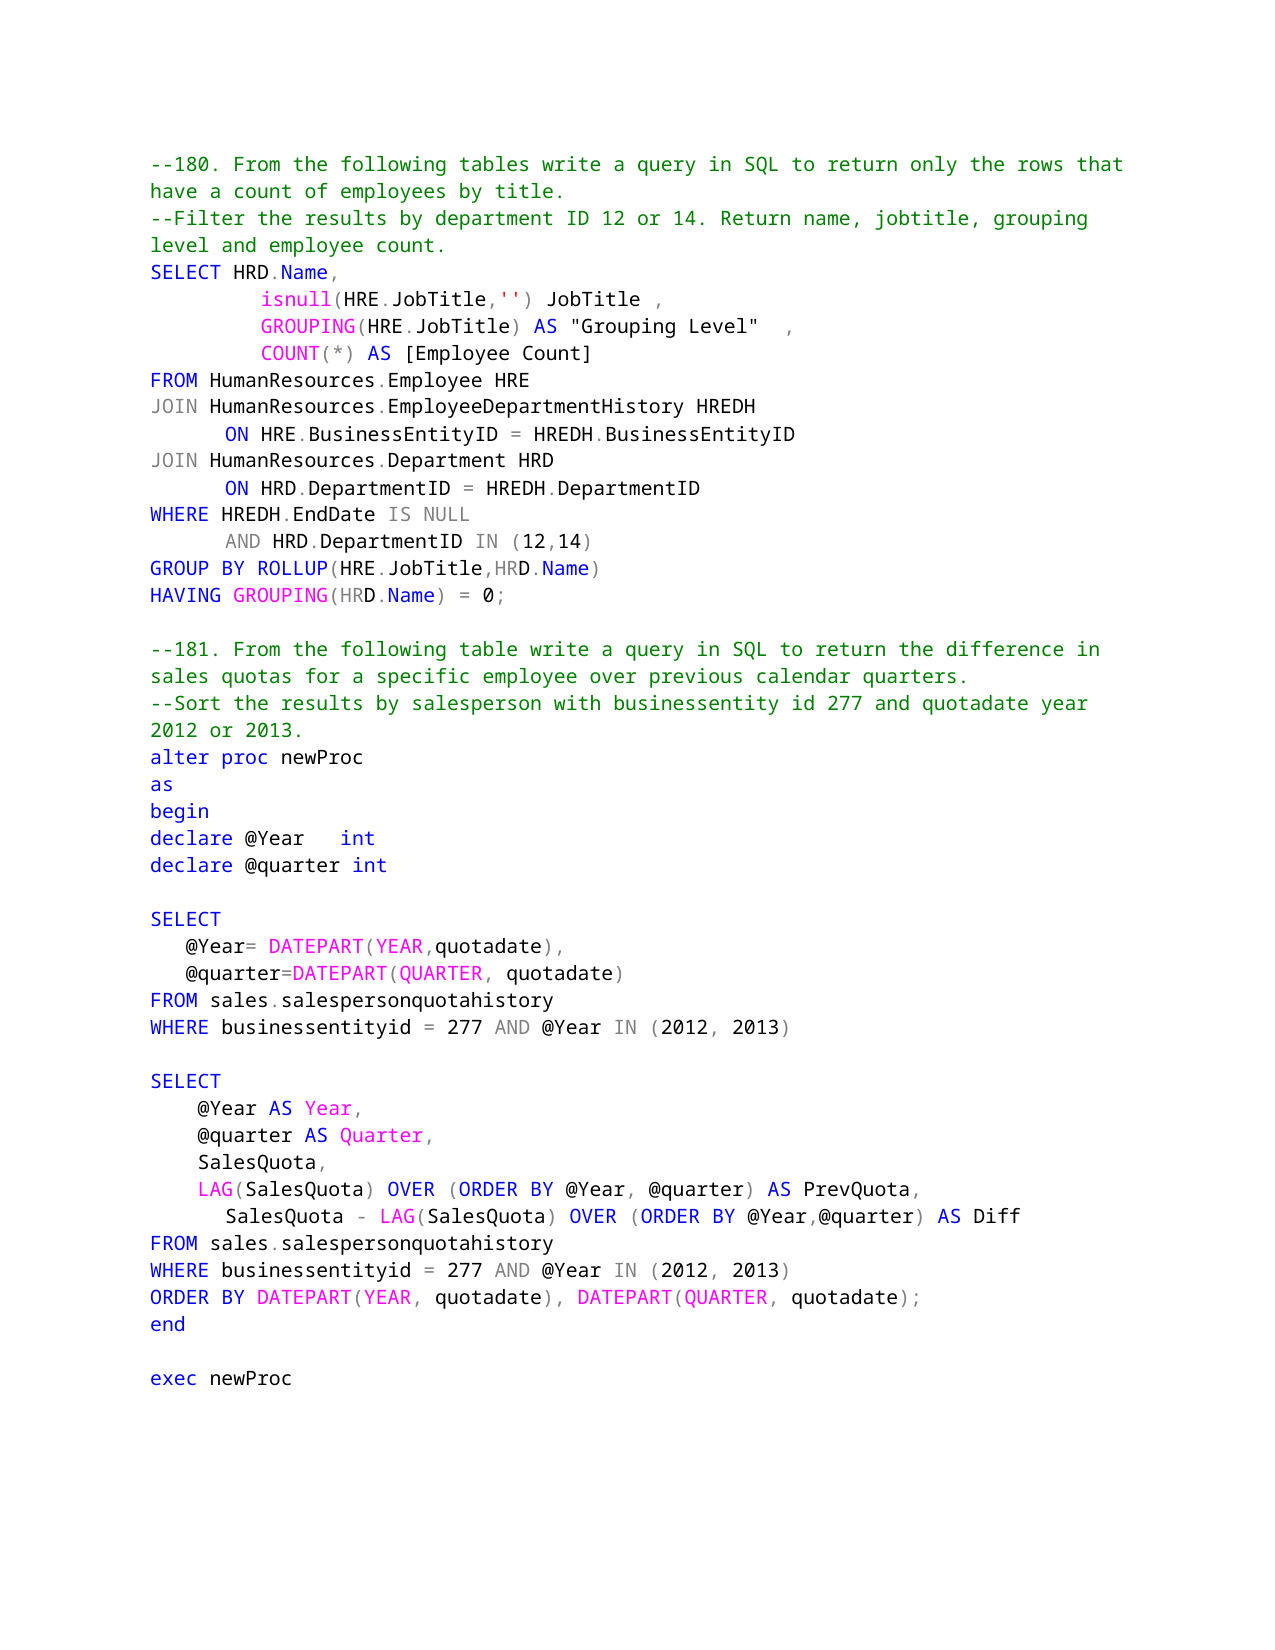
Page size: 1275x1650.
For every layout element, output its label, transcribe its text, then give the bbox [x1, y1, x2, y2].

text ON HRE.BusinessEntityID = HREDH.BusinessEntityID [150, 420, 1125, 447]
text GROUPING(HRE.JobTitle) AS "Grouping Level" , [150, 312, 1125, 339]
text --Sort the results by salesperson with businessentity id 277 and quotadate year 2012 or 2013. [150, 689, 1125, 743]
text as [150, 771, 1125, 797]
text --180. From the following tables write a query in SQL to return only the rows that have a count of employees by title. [150, 150, 1125, 204]
text FROM HumanResources.Employee HRE [150, 366, 1125, 393]
text isnull(HRE.JobTitle,'') JobTitle , [150, 285, 1125, 312]
text alter proc newProc [150, 743, 1125, 771]
text end [150, 1310, 1125, 1337]
text @Year= DATEPART(YEAR,quotadate), [150, 932, 1125, 959]
text SELECT HRD.Name, [150, 258, 1125, 285]
text ORDER BY DATEPART(YEAR, quotadate), DATEPART(QUARTER, quotadate); [150, 1283, 1125, 1310]
text SELECT [150, 1067, 1125, 1094]
text AND HRD.DepartmentID IN (12,14) [150, 528, 1125, 555]
text @Year AS Year, [150, 1094, 1125, 1121]
text declare @quarter int [150, 851, 1125, 878]
text SELECT [150, 905, 1125, 932]
text @quarter=DATEPART(QUARTER, quotadate) [150, 959, 1125, 986]
text SalesQuota - LAG(SalesQuota) OVER (ORDER BY @Year,@quarter) AS Diff [150, 1202, 1125, 1229]
text WHERE businessentityid = 277 AND @Year IN (2012, 2013) [150, 1256, 1125, 1283]
text WHERE businessentityid = 277 AND @Year IN (2012, 2013) [150, 1013, 1125, 1040]
text FROM sales.salespersonquotahistory [150, 986, 1125, 1013]
text HAVING GROUPING(HRD.Name) = 0; [150, 582, 1125, 609]
text exec newProc [150, 1364, 1125, 1391]
text --Filter the results by department ID 12 or 14. Return name, jobtitle, grouping level and employee count. [150, 204, 1125, 258]
text declare @Year int [150, 824, 1125, 851]
text begin [150, 797, 1125, 824]
text @quarter AS Quarter, [150, 1121, 1125, 1148]
text FROM sales.salespersonquotahistory [150, 1229, 1125, 1256]
text LAG(SalesQuota) OVER (ORDER BY @Year, @quarter) AS PrevQuota, [150, 1175, 1125, 1202]
text SalesQuota, [150, 1148, 1125, 1175]
text ON HRD.DepartmentID = HREDH.DepartmentID [150, 474, 1125, 501]
text JOIN HumanResources.EmployeeDepartmentHistory HREDH [150, 393, 1125, 420]
text JOIN HumanResources.Department HRD [150, 447, 1125, 474]
text --181. From the following table write a query in SQL to return the difference in sales quotas for a specific employee over previous calendar quarters. [150, 636, 1125, 689]
text COUNT(*) AS [Employee Count] [150, 339, 1125, 366]
text WHERE HREDH.EndDate IS NULL [150, 501, 1125, 528]
text GROUP BY ROLLUP(HRE.JobTitle,HRD.Name) [150, 555, 1125, 582]
